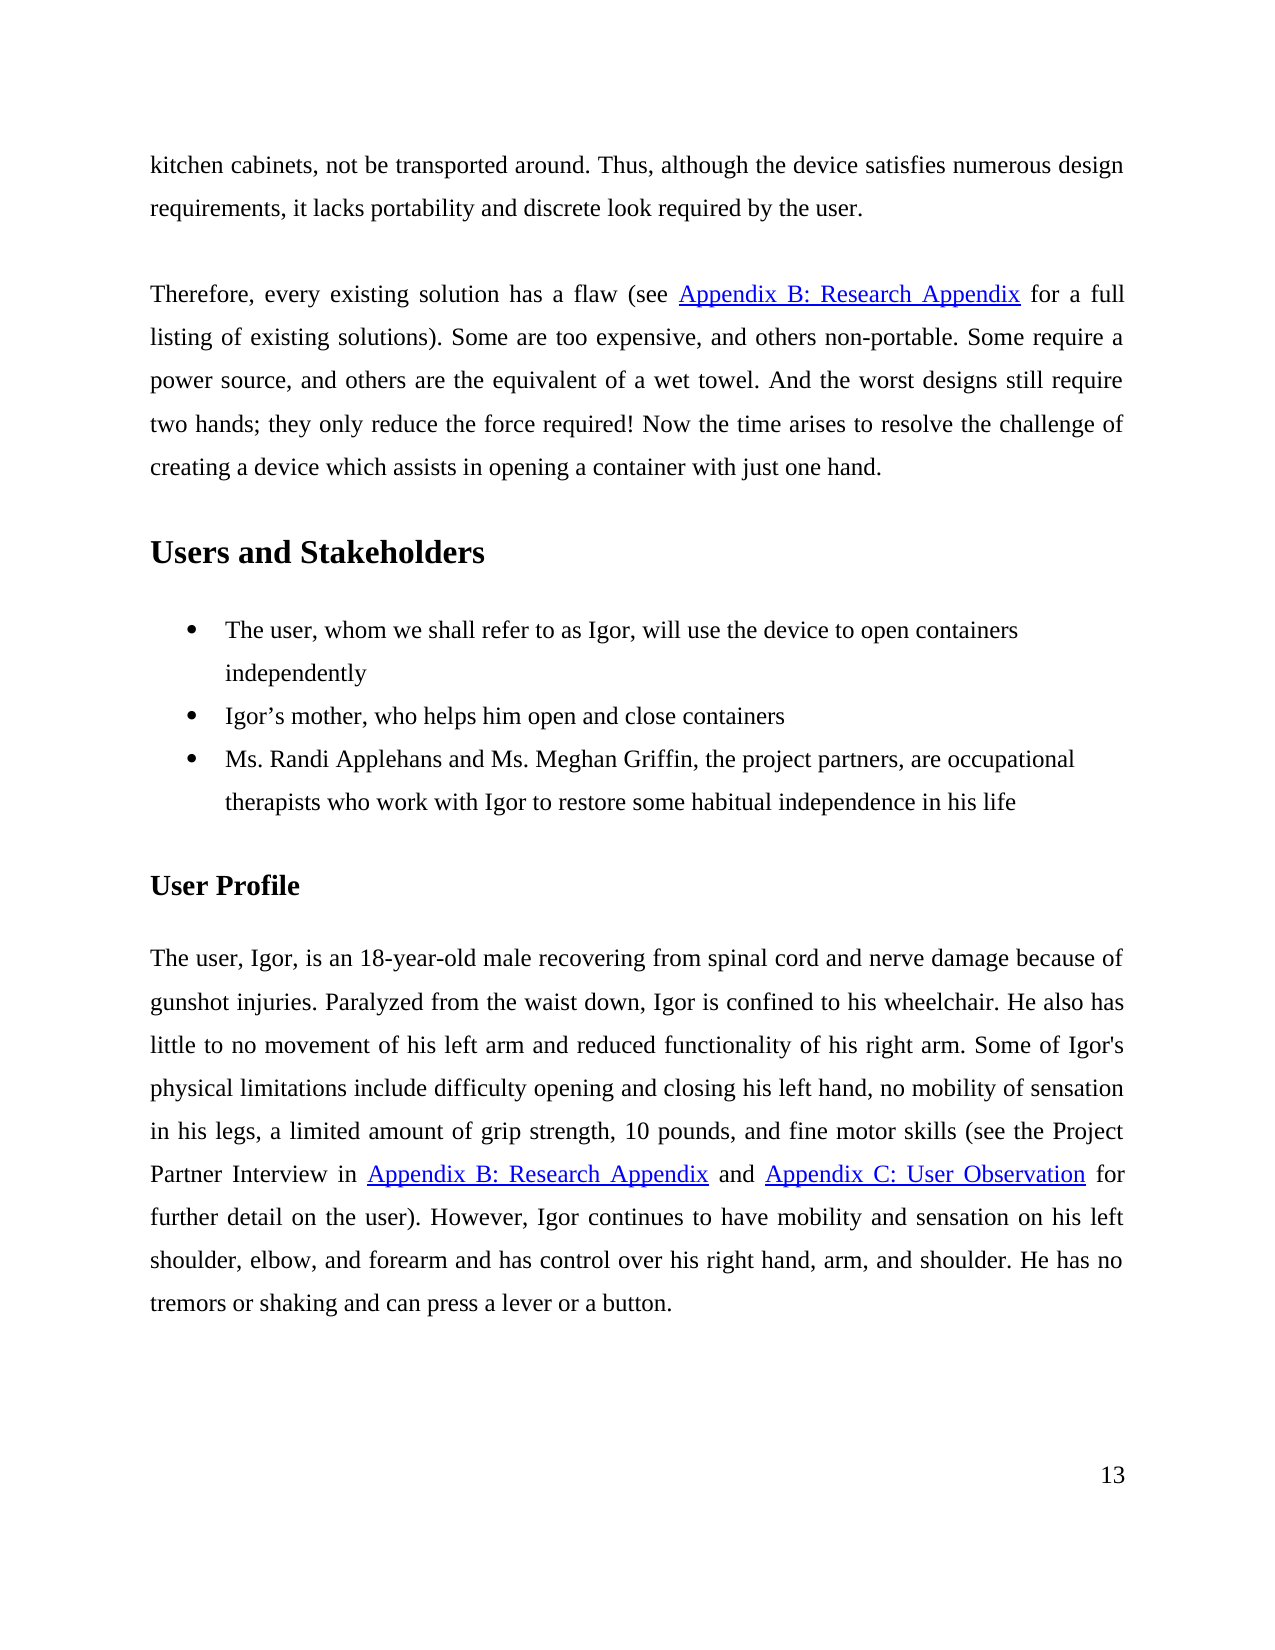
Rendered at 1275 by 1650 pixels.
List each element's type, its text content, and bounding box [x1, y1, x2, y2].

text The user, Igor, is an 18-year-old male recovering from spinal cord and nerve damage because of gunshot injuries. Paralyzed from the waist down, Igor is confined to his wheelchair. He also has little to no movement of his left arm and reduced functionality of his right arm. Some of Igor's physical limitations include difficulty opening and closing his left hand, no mobility of sensation in his legs, a limited amount of grip strength, 10 pounds, and fine motor skills (see the Project Partner Interview in Appendix B: Research Appendix and Appendix C: User Observation for further detail on the user). However, Igor continues to have mobility and sensation on his left shoulder, elbow, and forearm and has control over his right hand, arm, and shoulder. He has no tremors or shaking and can press a lever or a button. [150, 943, 1125, 1317]
subtitle User Profile [150, 868, 1125, 902]
text Therefore, every existing solution has a flaw (see Appendix B: Research Appendix for a full listing of existing solutions). Some are too expensive, and others non-portable. Some require a power source, and others are the equivalent of a wet towel. And the worst designs still require two hands; they only reduce the force required! Now the time arises to resolve the challenge of creating a device which assists in opening a container with just one hand. [150, 279, 1125, 481]
list Igor’s mother, who helps him open and close containers [187, 701, 1125, 730]
list The user, whom we shall refer to as Igor, will use the device to open containers independently [187, 615, 1125, 687]
subtitle Users and Stakeholders [150, 532, 1125, 571]
list Ms. Randi Applehans and Ms. Meghan Griffin, the project partners, are occupational therapists who work with Igor to restore some habitual independence in his life [187, 744, 1125, 816]
